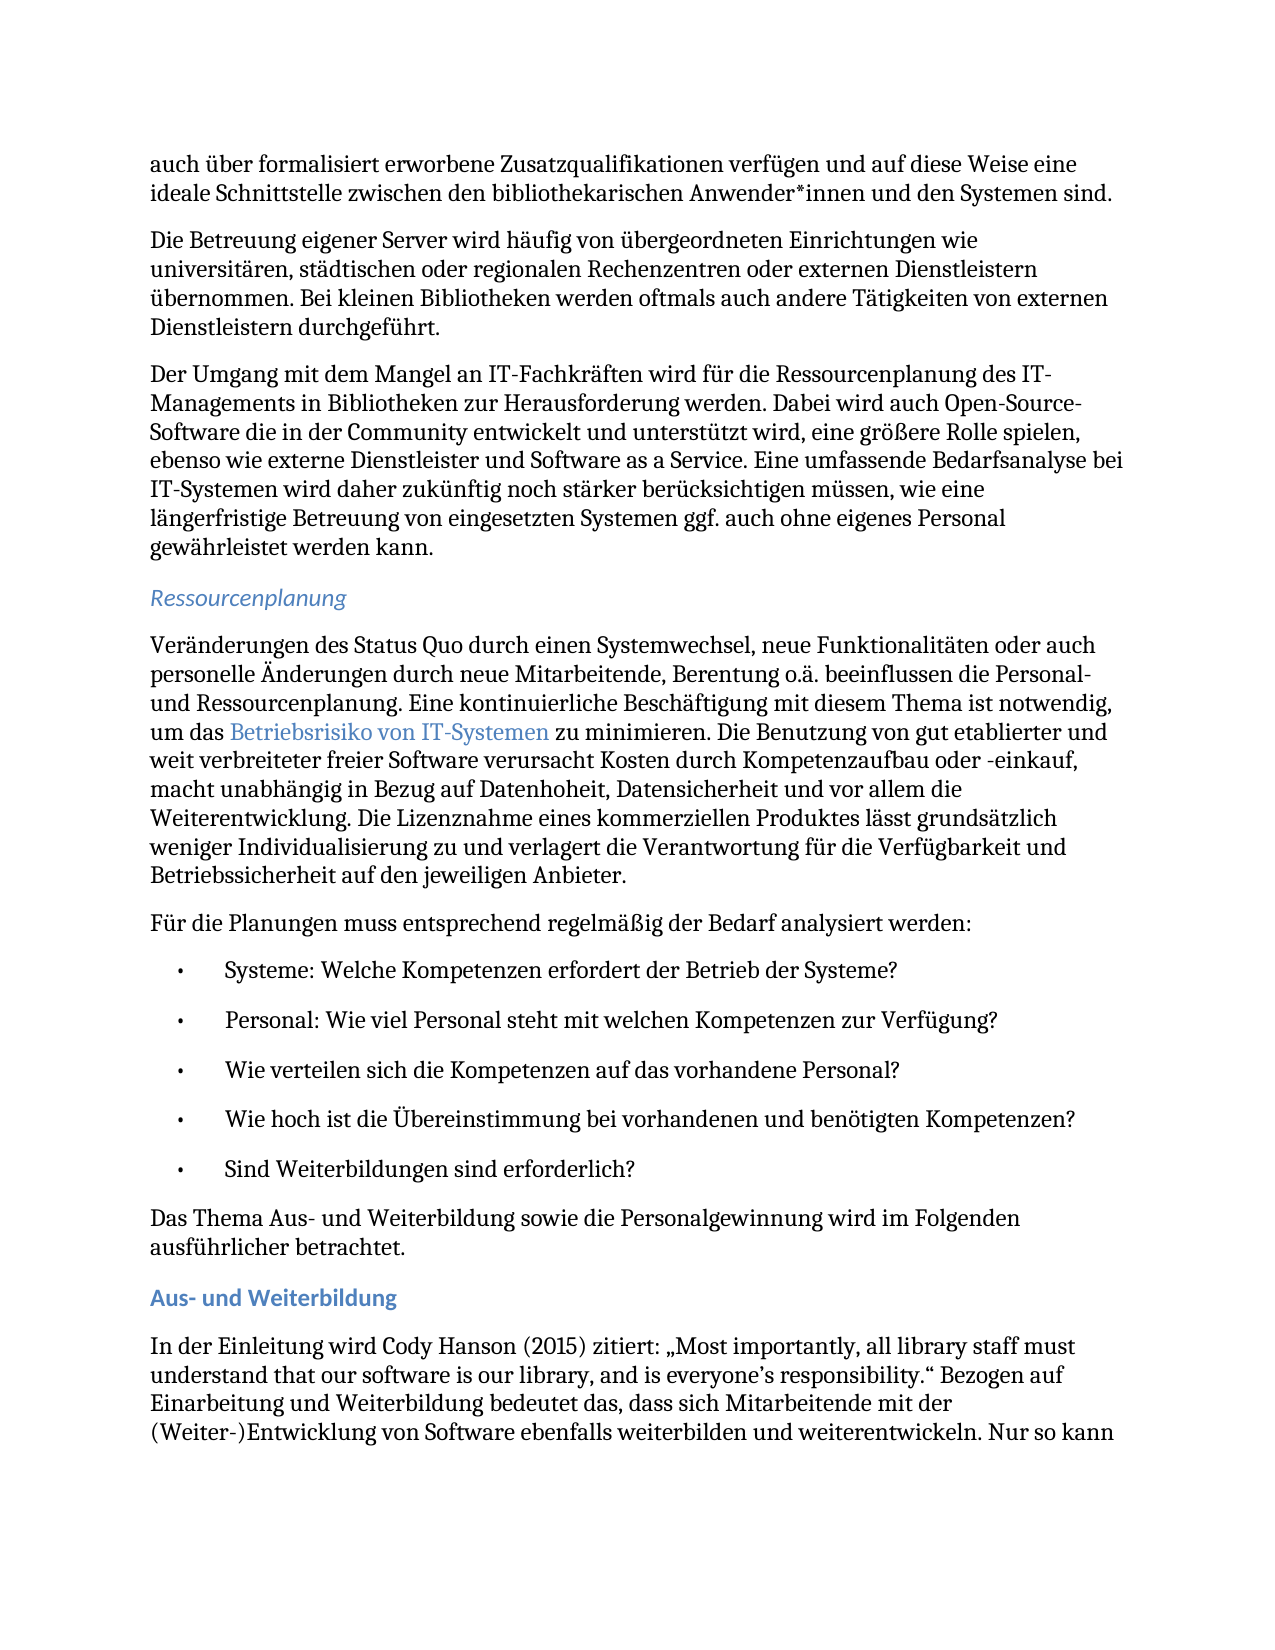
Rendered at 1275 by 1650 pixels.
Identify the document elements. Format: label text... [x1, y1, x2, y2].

text Die Betreuung eigener Server wird häufig von übergeordneten Einrichtungen wie universitären, städtischen oder regionalen Rechenzentren oder externen Dienstleistern übernommen. Bei kleinen Bibliotheken werden oftmals auch andere Tätigkeiten von externen Dienstleistern durchgeführt. [150, 226, 1125, 341]
text Für die Planungen muss entsprechend regelmäßig der Bedarf analysiert werden: [150, 909, 1125, 938]
list Systeme: Welche Kompetenzen erfordert der Betrieb der Systeme? [175, 956, 1125, 985]
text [150, 150, 1125, 207]
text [150, 1332, 1125, 1447]
list Sind Weiterbildungen sind erforderlich? [175, 1155, 1125, 1183]
subtitle Aus- und Weiterbildung [150, 1283, 1125, 1313]
list Personal: Wie viel Personal steht mit welchen Kompetenzen zur Verfügung? [175, 1006, 1125, 1035]
text Das Thema Aus- und Weiterbildung sowie die Personalgewinnung wird im Folgenden ausführlicher betrachtet. [150, 1204, 1125, 1262]
list Wie verteilen sich die Kompetenzen auf das vorhandene Personal? [175, 1056, 1125, 1084]
subtitle Ressourcenplanung [150, 582, 1125, 613]
list Wie hoch ist die Übereinstimmung bei vorhandenen und benötigten Kompetenzen? [175, 1105, 1125, 1134]
text Veränderungen des Status Quo durch einen Systemwechsel, neue Funktionalitäten oder auch personelle Änderungen durch neue Mitarbeitende, Berentung o.ä. beeinflussen die Personal- und Ressourcenplanung. Eine kontinuierliche Beschäftigung mit diesem Thema ist notwendig, um das Betriebsrisiko von IT-Systemen zu minimieren. Die Benutzung von gut etablierter und weit verbreiteter freier Software verursacht Kosten durch Kompetenzaufbau oder -einkauf, macht unabhängig in Bezug auf Datenhoheit, Datensicherheit und vor allem die Weiterentwicklung. Die Lizenznahme eines kommerziellen Produktes lässt grundsätzlich weniger Individualisierung zu und verlagert die Verantwortung für die Verfügbarkeit und Betriebssicherheit auf den jeweiligen Anbieter. [150, 631, 1125, 890]
text Der Umgang mit dem Mangel an IT-Fachkräften wird für die Ressourcenplanung des IT-Managements in Bibliotheken zur Herausforderung werden. Dabei wird auch Open-Source-Software die in der Community entwickelt und unterstützt wird, eine größere Rolle spielen, ebenso wie externe Dienstleister und Software as a Service. Eine umfassende Bedarfsanalyse bei IT-Systemen wird daher zukünftig noch stärker berücksichtigen müssen, wie eine längerfristige Betreuung von eingesetzten Systemen ggf. auch ohne eigenes Personal gewährleistet werden kann. [150, 360, 1125, 561]
